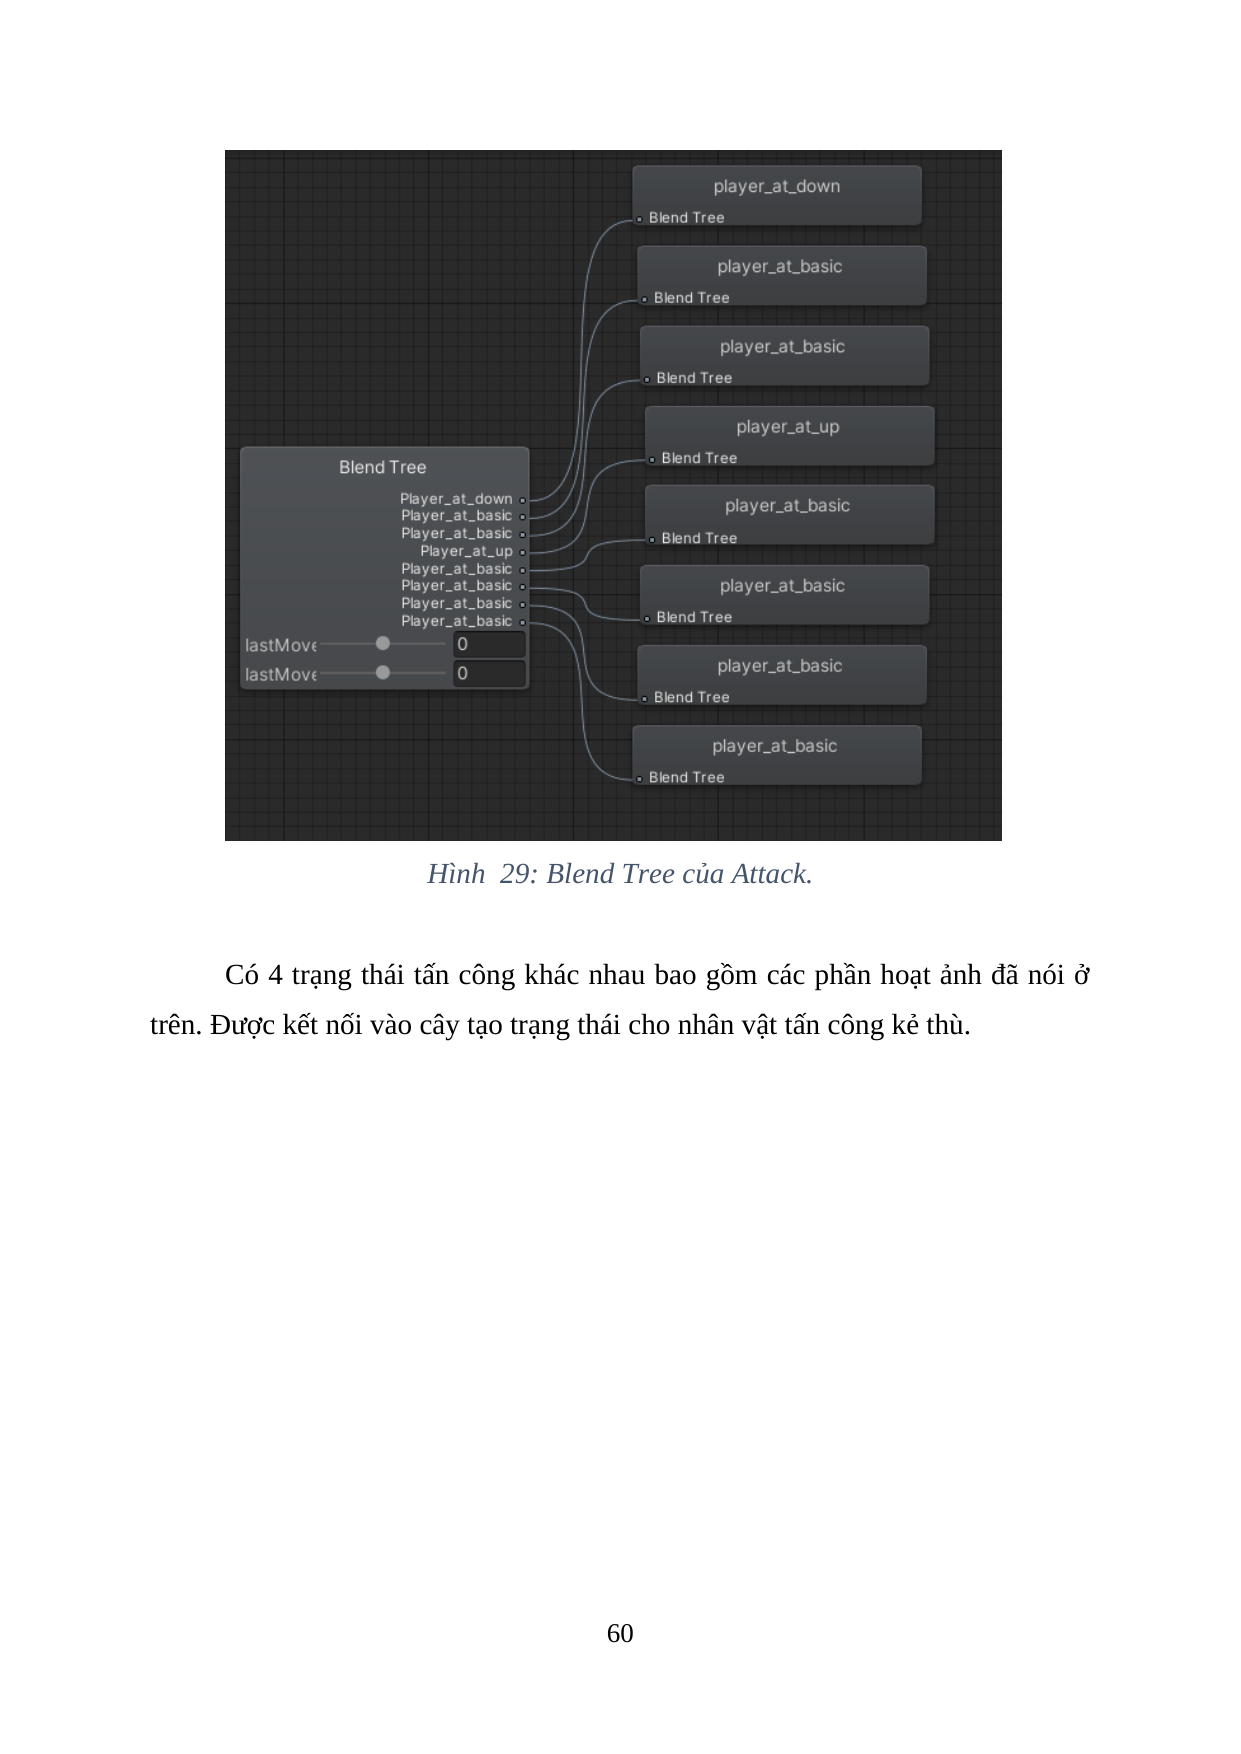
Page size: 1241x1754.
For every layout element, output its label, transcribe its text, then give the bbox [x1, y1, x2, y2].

text Có 4 trạng thái tấn công khác nhau bao gồm các phần hoạt ảnh đã nói ở trên. Được kết nối vào cây tạo trạng thái cho nhân vật tấn công kẻ thù. [150, 957, 1090, 1041]
text Hình 29: Blend Tree của Attack. [150, 856, 1090, 890]
picture [225, 150, 1002, 841]
